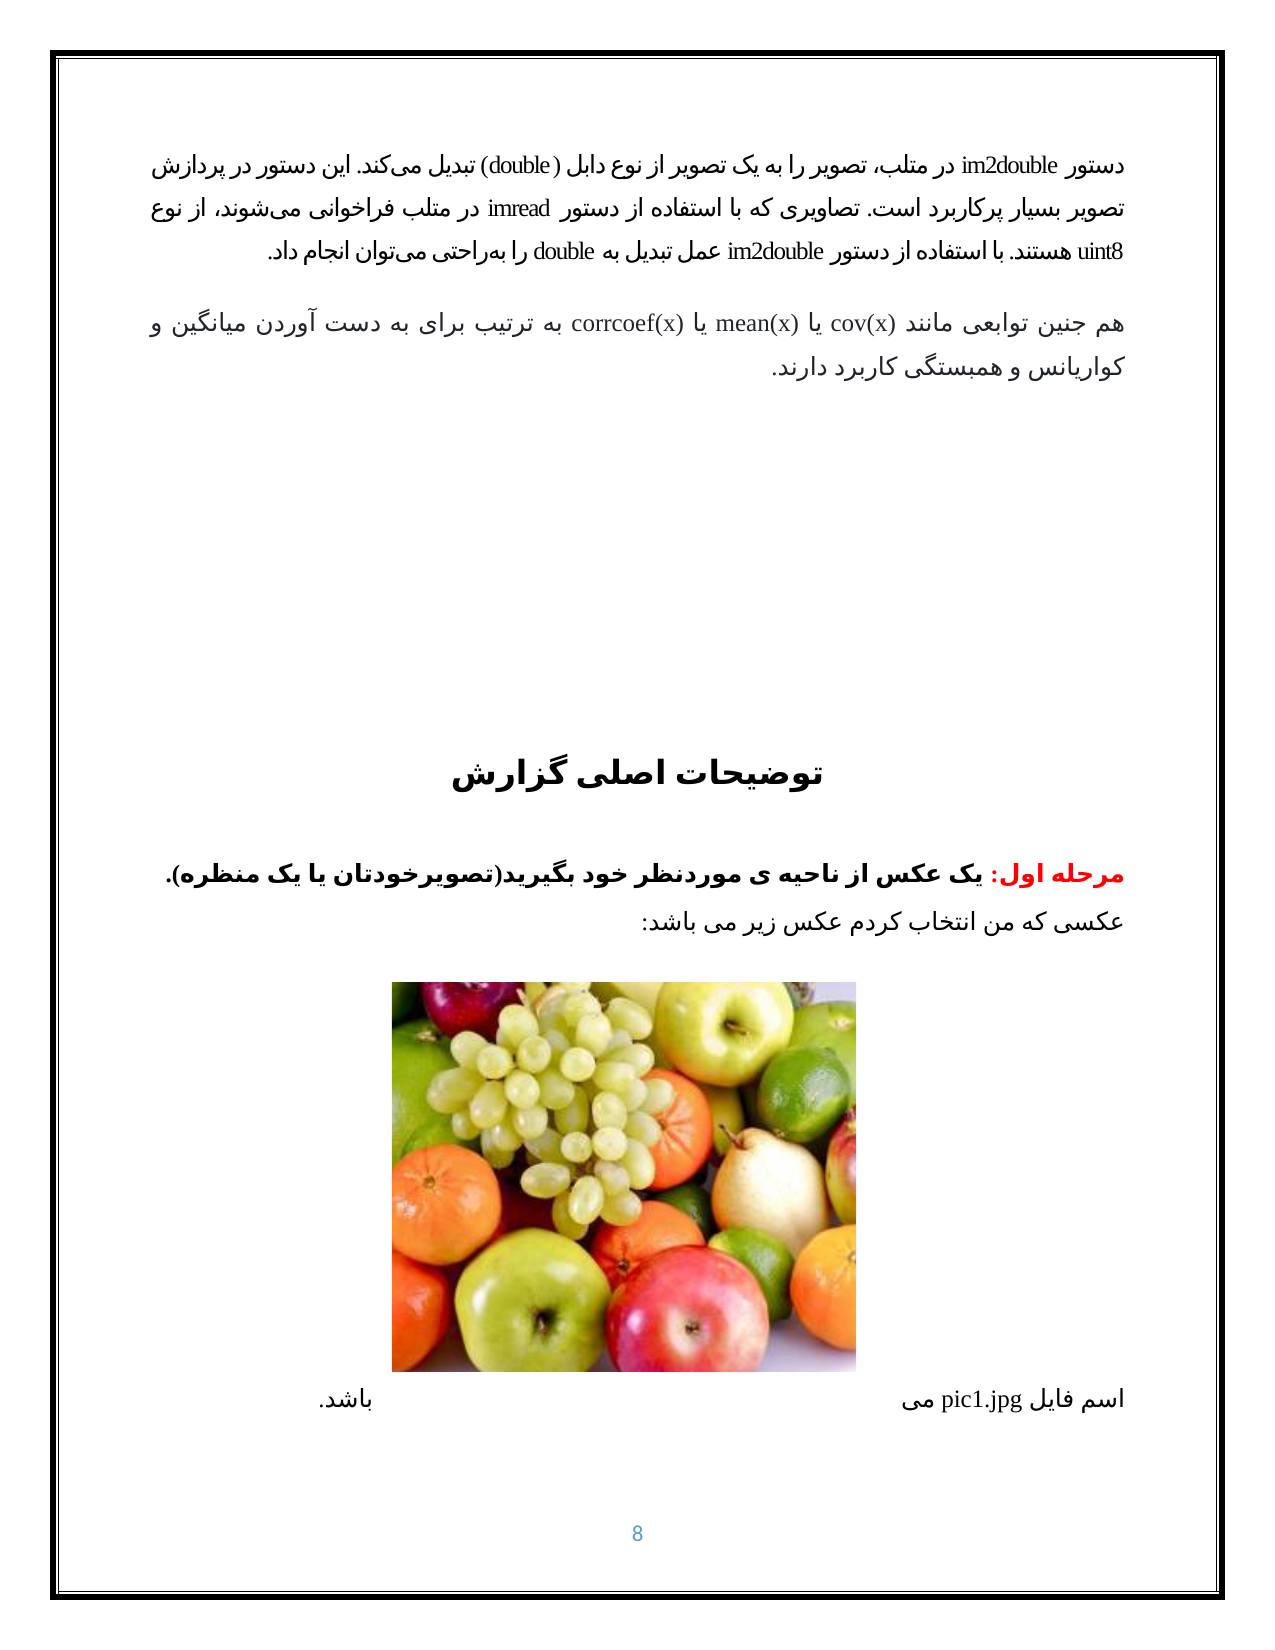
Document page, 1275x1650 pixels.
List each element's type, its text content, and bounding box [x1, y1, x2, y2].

text عکسی که من انتخاب کردم عکس زیر می باشد: [150, 907, 1125, 935]
text اسم فایل pic1.jpg می باشد. [150, 1384, 1125, 1412]
text هم جنین توابعی مانند cov(x) یا mean(x) یا corrcoef(x) به ترتیب برای به دست آوردن میانگین و کواریانس و همبستگی کاربرد دارند. [150, 308, 1125, 380]
text توضیحات اصلی گزارش [150, 753, 1125, 791]
text دستور im2double در متلب، تصویر را به یک تصویر از نوع دابل (double) تبدیل می‌کند. این دستور در پردازش تصویر بسیار پرکاربرد است. تصاویری که با استفاده از دستور imread در متلب فراخوانی می‌شوند، از نوع uint8 هستند. با استفاده از دستور im2double عمل تبدیل به double را به‌راحتی می‌توان انجام داد. [150, 150, 1125, 265]
text مرحله اول: یک عکس از ناحیه ی موردنظر خود بگیرید(تصویرخودتان یا یک منظره). [150, 859, 1125, 888]
picture [390, 982, 856, 1370]
